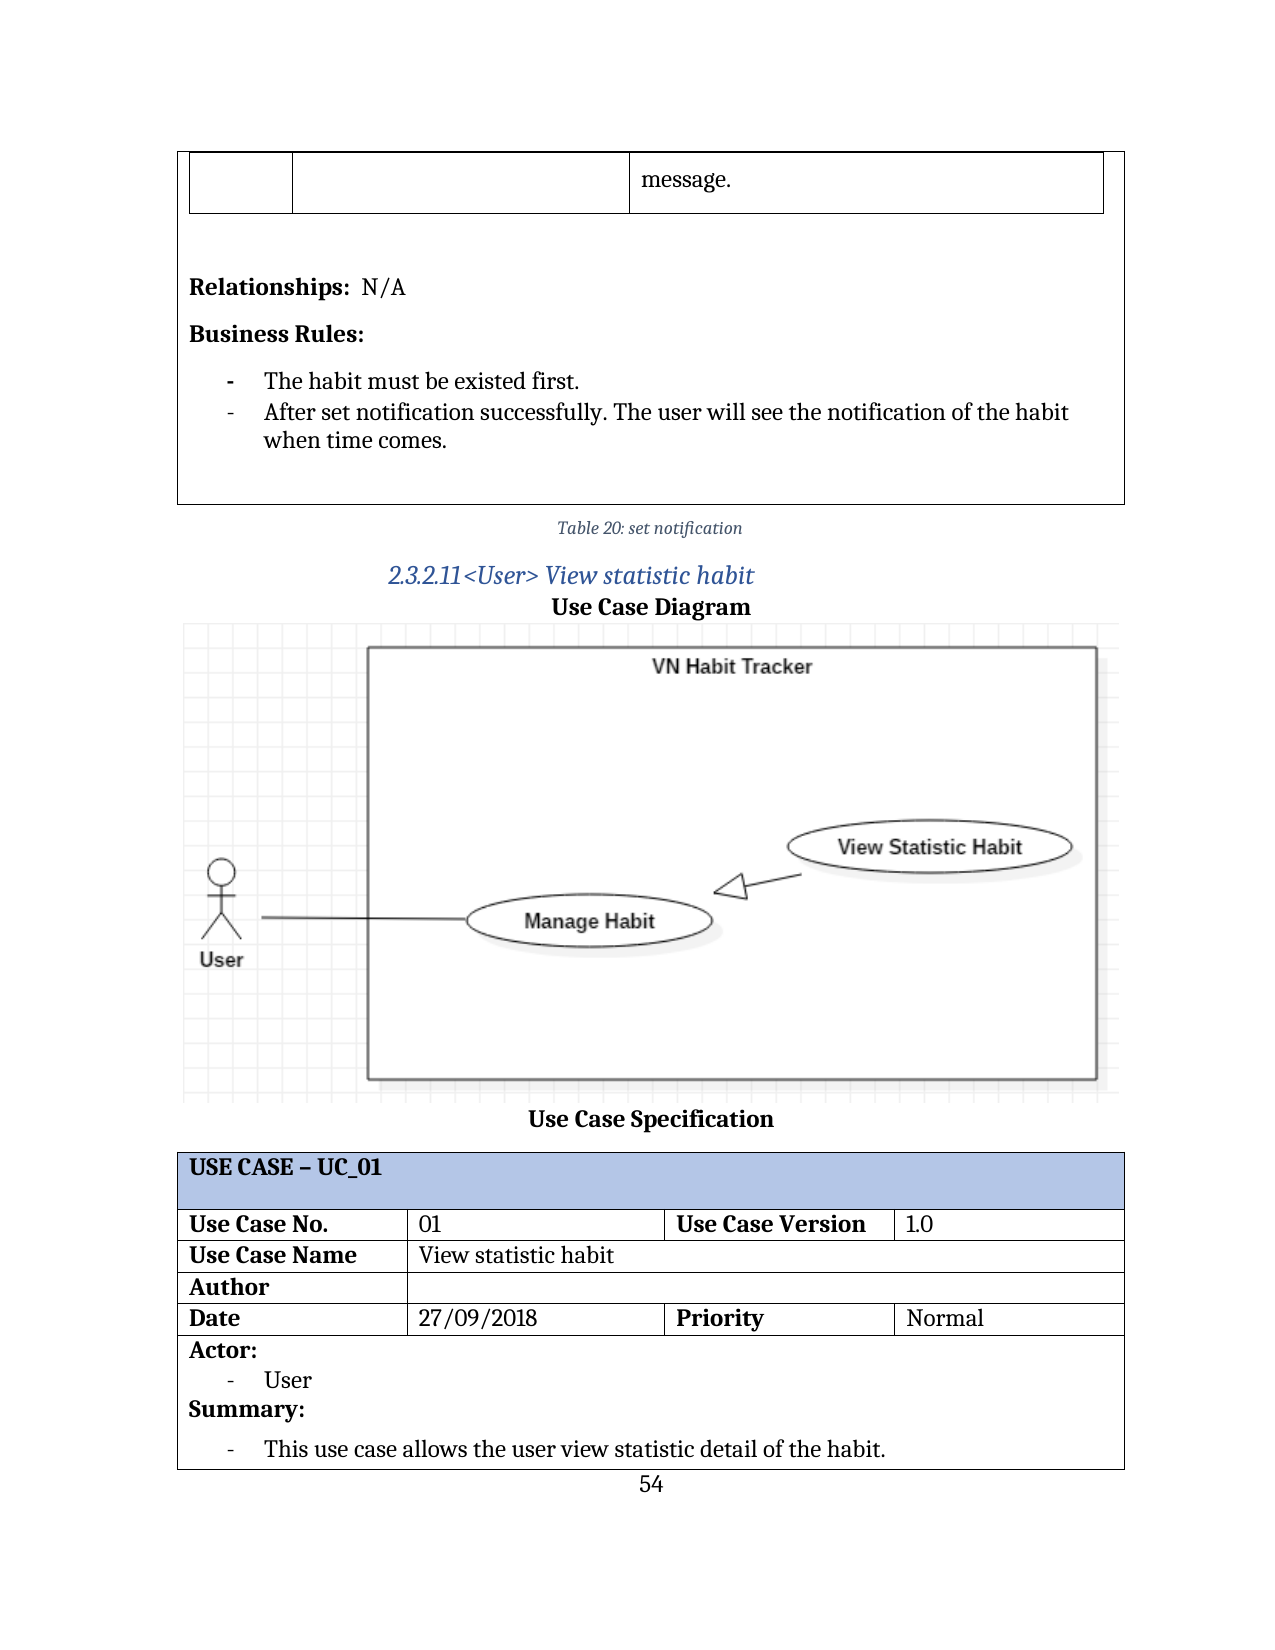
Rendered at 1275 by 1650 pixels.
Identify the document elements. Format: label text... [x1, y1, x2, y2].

table_cell Author [178, 1273, 407, 1303]
picture [183, 623, 1119, 1103]
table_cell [178, 1336, 1124, 1469]
table_cell Normal [895, 1304, 1124, 1334]
table_cell 27/09/2018 [408, 1304, 664, 1334]
table_cell Use Case No. [178, 1210, 407, 1240]
list Use Case Diagram [177, 593, 1125, 622]
table_cell Date [178, 1304, 407, 1334]
list Use Case Specification [177, 1104, 1125, 1133]
table_header USE CASE – UC_01 [178, 1153, 1124, 1209]
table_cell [178, 152, 1124, 504]
table_cell [408, 1273, 1124, 1303]
table_cell Use Case Version [665, 1210, 894, 1240]
table_cell 01 [408, 1210, 664, 1240]
table_cell View statistic habit [408, 1241, 1124, 1272]
table_cell Use Case Name [178, 1241, 407, 1272]
table_cell Priority [665, 1304, 894, 1334]
list <User> View statistic habit [388, 560, 1125, 591]
table_cell 1.0 [895, 1210, 1124, 1240]
